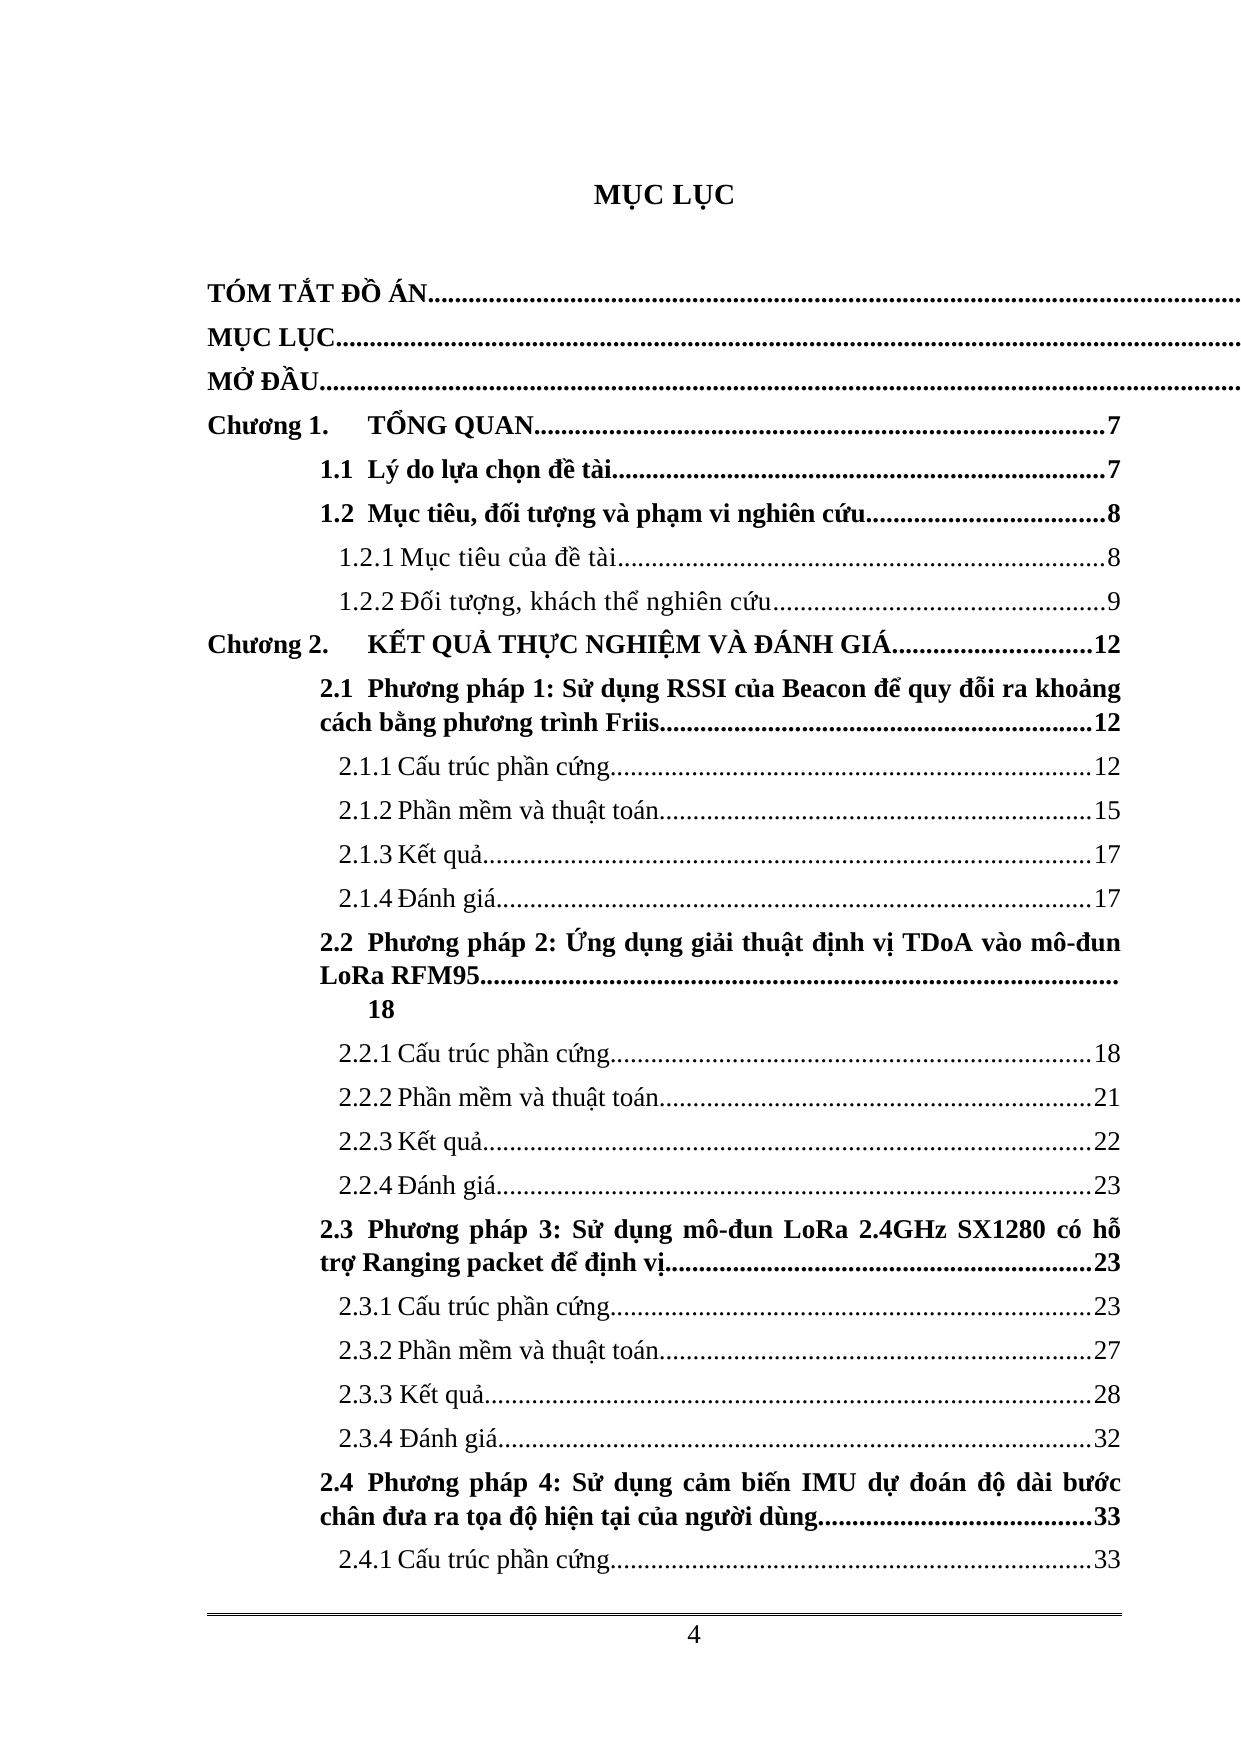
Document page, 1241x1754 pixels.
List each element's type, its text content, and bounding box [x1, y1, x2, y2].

title MỤC LỤC [207, 177, 1122, 211]
